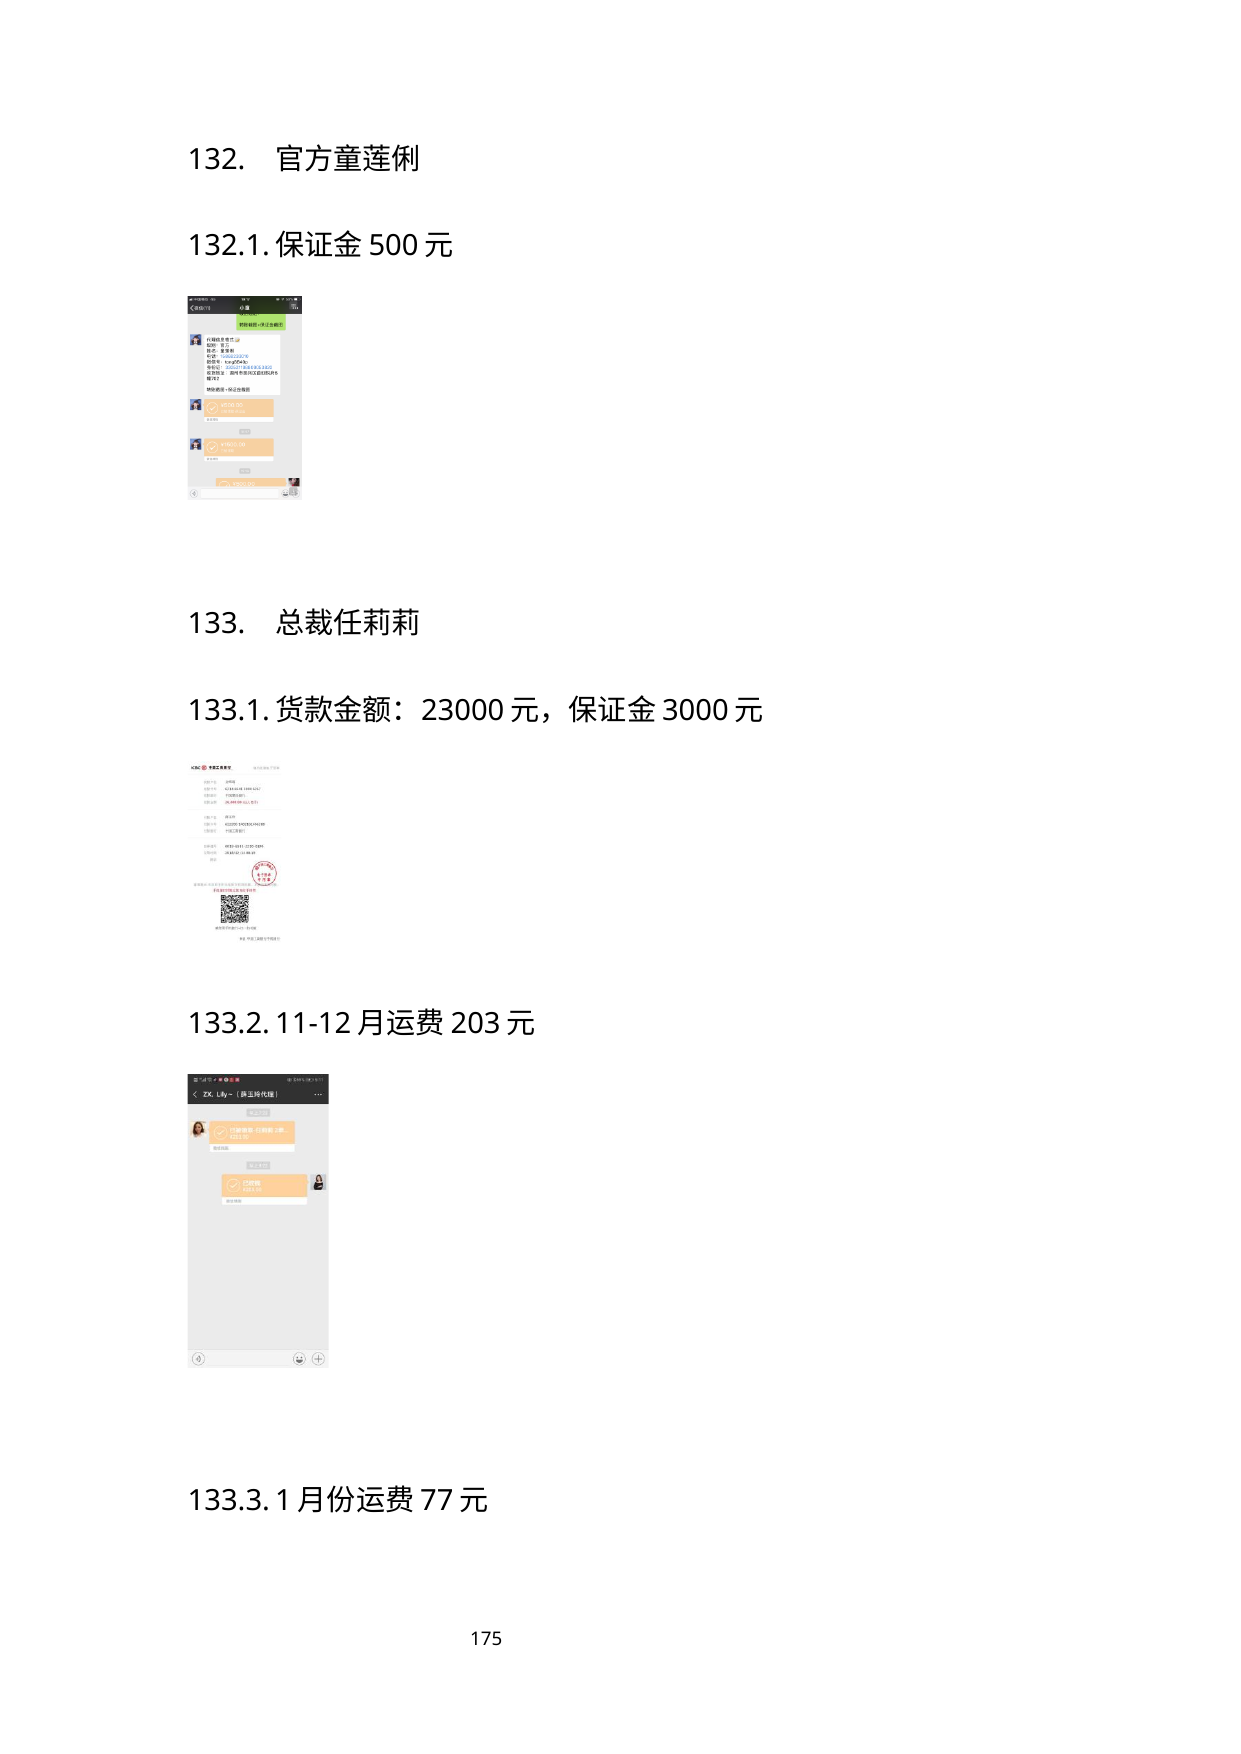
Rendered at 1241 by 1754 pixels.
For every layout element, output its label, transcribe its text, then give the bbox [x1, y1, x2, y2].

subtitle 保证金500元 [187, 210, 1053, 275]
picture [187, 1074, 329, 1368]
subtitle 1月份运费77元 [187, 1465, 1053, 1530]
picture [187, 296, 302, 500]
subtitle 11-12月运费203元 [187, 989, 1053, 1054]
subtitle 总裁任莉莉 [187, 589, 1053, 654]
subtitle 货款金额：23000元，保证金3000元 [187, 675, 1053, 740]
picture [187, 761, 282, 962]
subtitle 官方童莲俐 [187, 124, 1053, 189]
